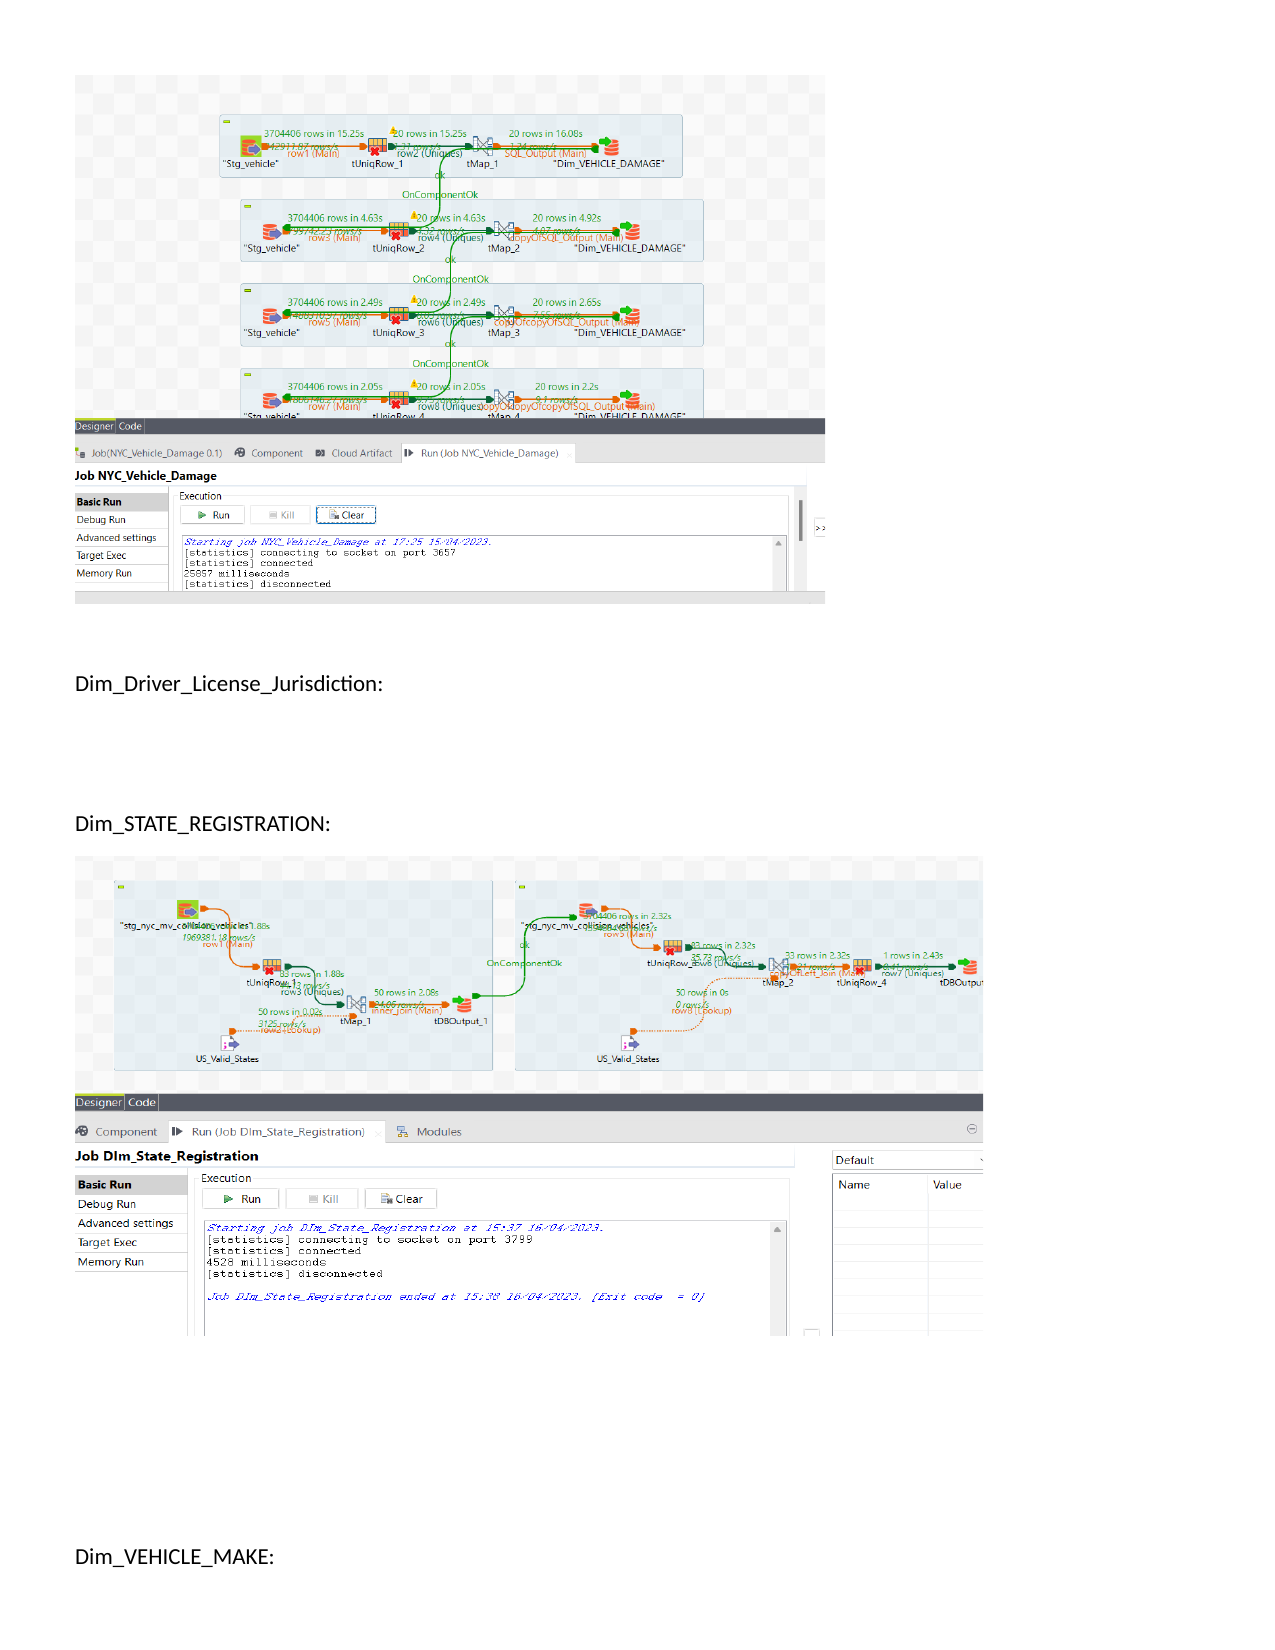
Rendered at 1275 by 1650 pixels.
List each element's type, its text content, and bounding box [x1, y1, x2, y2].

text Dim_Driver_License_Jurisdiction: [75, 669, 1200, 697]
picture [75, 75, 826, 604]
text Dim_VEHICLE_MAKE: [75, 1542, 1200, 1570]
picture [75, 856, 984, 1336]
text Dim_STATE_REGISTRATION: [75, 809, 1200, 837]
